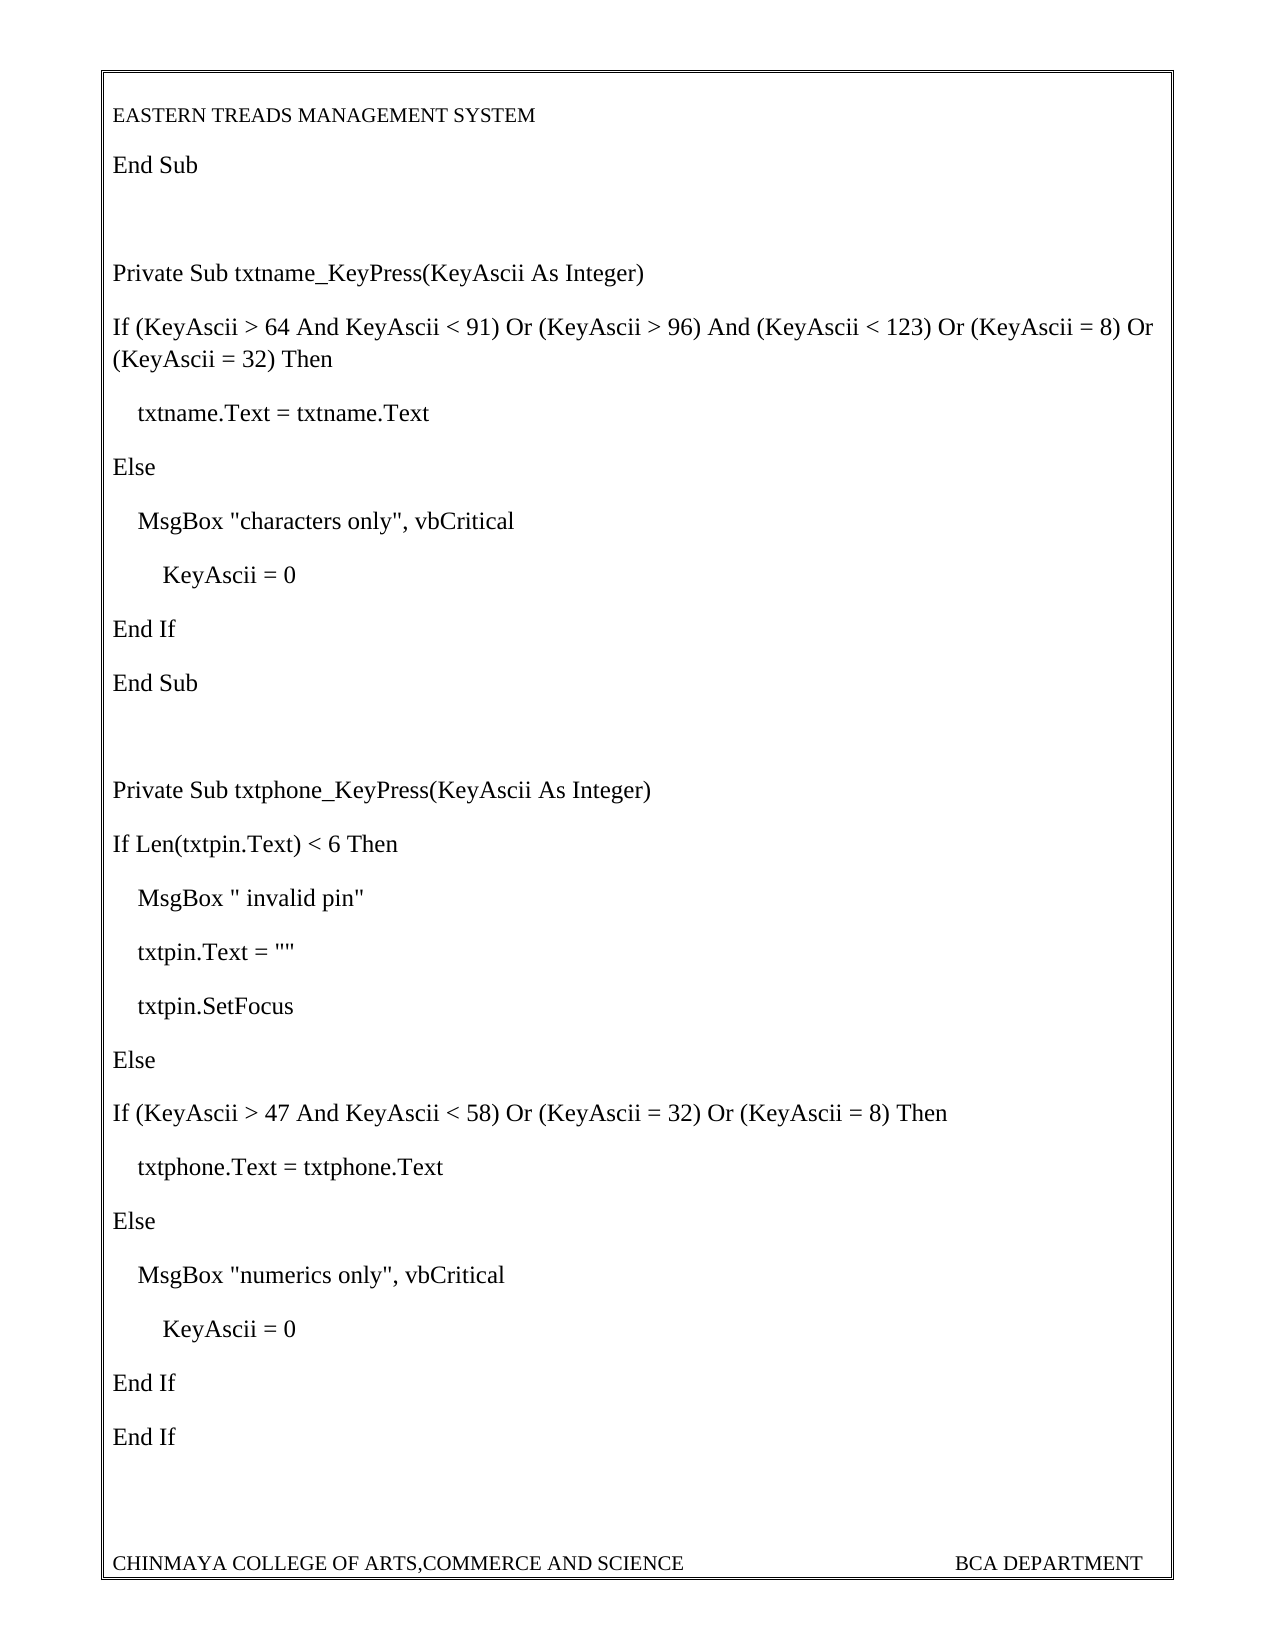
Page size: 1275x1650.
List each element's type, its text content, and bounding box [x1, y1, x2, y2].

text MsgBox "characters only", vbCritical [112, 506, 1162, 535]
text If (KeyAscii > 47 And KeyAscii < 58) Or (KeyAscii = 32) Or (KeyAscii = 8) Then [112, 1098, 1162, 1127]
text End If [112, 1368, 1162, 1397]
text End If [112, 1422, 1162, 1450]
text Private Sub txtphone_KeyPress(KeyAscii As Integer) [112, 775, 1162, 804]
text MsgBox "numerics only", vbCritical [112, 1260, 1162, 1289]
text If Len(txtpin.Text) < 6 Then [112, 829, 1162, 858]
text txtpin.Text = "" [112, 937, 1162, 966]
text MsgBox " invalid pin" [112, 883, 1162, 912]
text KeyAscii = 0 [112, 560, 1162, 589]
text End If [112, 614, 1162, 643]
text End Sub [112, 668, 1162, 696]
text Private Sub txtname_KeyPress(KeyAscii As Integer) [112, 258, 1162, 286]
text End Sub [112, 150, 1162, 179]
text txtname.Text = txtname.Text [112, 398, 1162, 427]
text txtpin.SetFocus [112, 991, 1162, 1019]
text Else [112, 1206, 1162, 1235]
text Else [112, 1045, 1162, 1073]
text Else [112, 452, 1162, 481]
text If (KeyAscii > 64 And KeyAscii < 91) Or (KeyAscii > 96) And (KeyAscii < 123) Or (KeyAscii = 8) Or (KeyAscii = 32) Then [112, 312, 1162, 373]
text KeyAscii = 0 [112, 1314, 1162, 1343]
text txtphone.Text = txtphone.Text [112, 1152, 1162, 1181]
